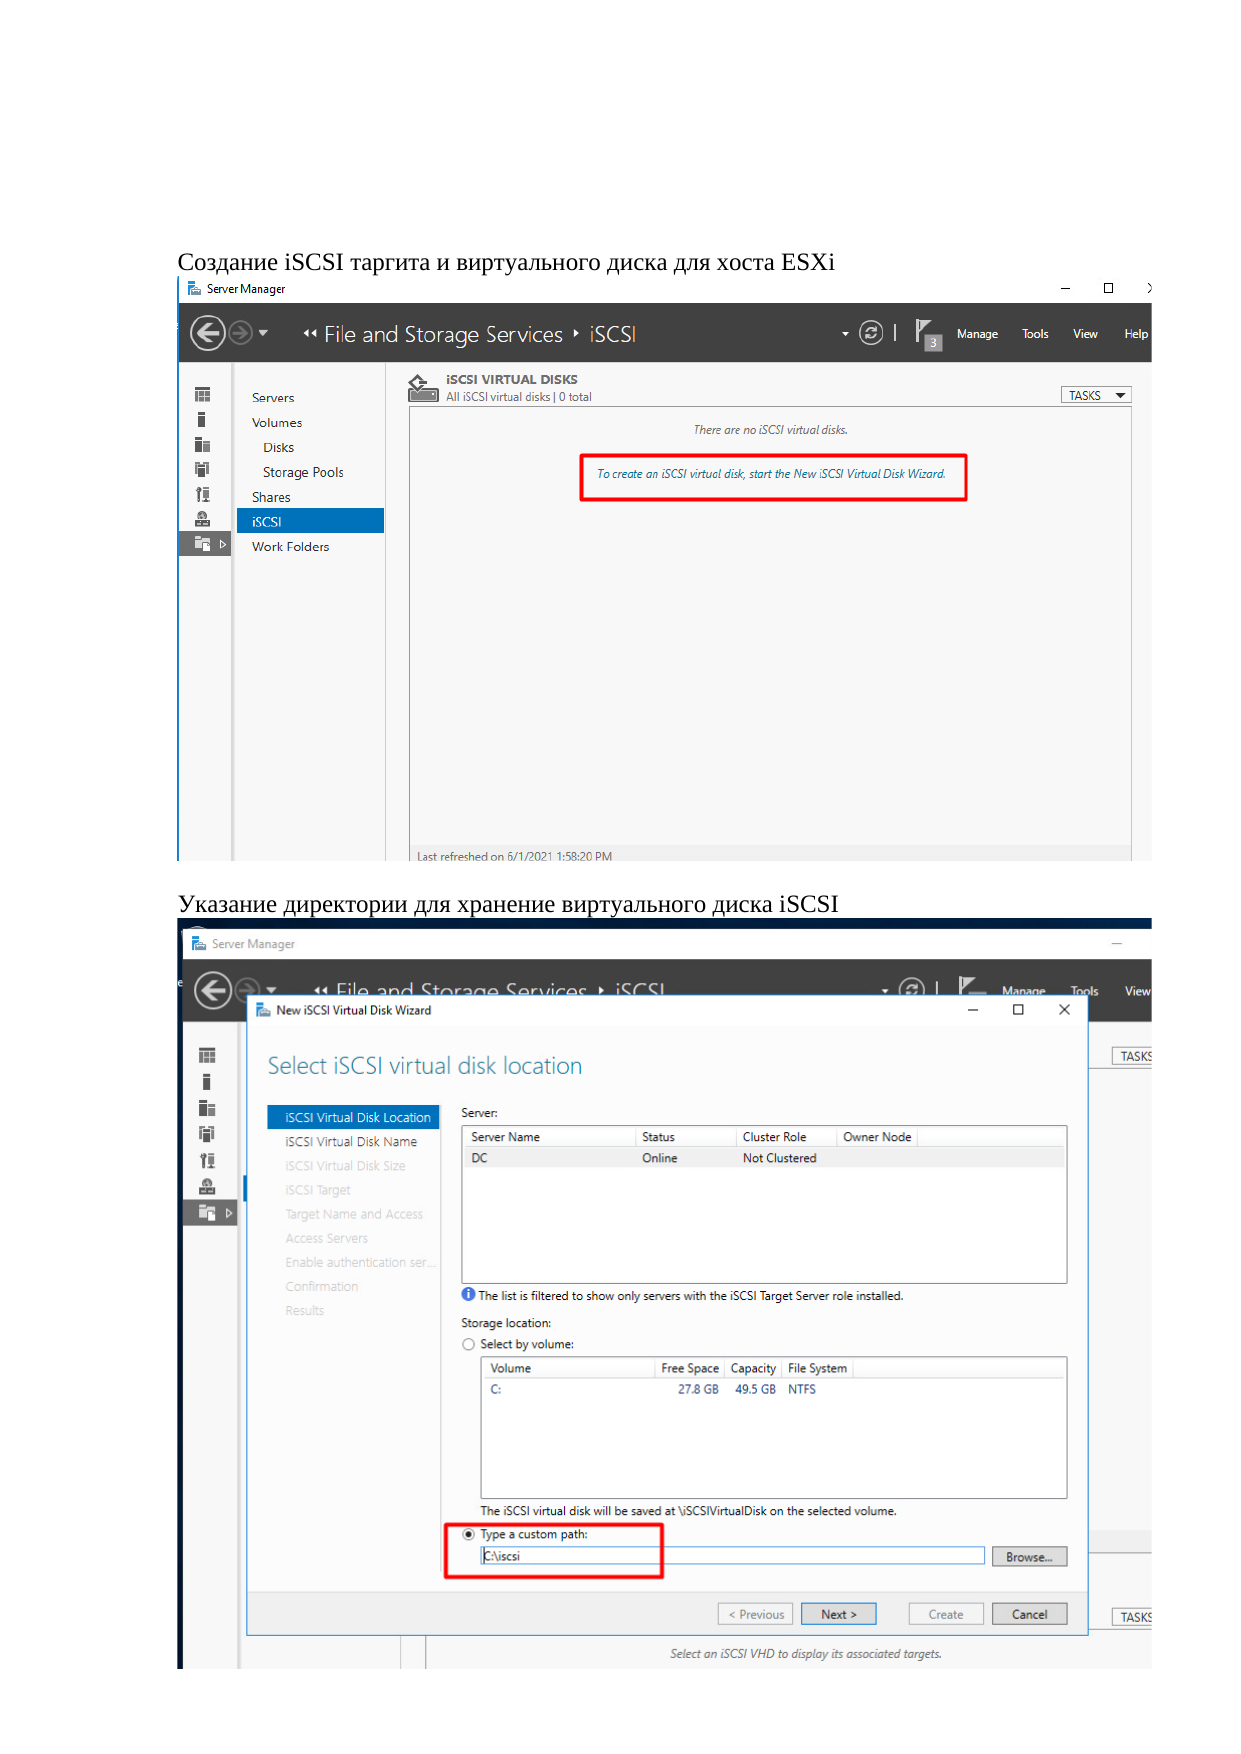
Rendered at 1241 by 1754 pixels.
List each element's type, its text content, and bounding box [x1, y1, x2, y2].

picture [177, 276, 1152, 861]
text Указание директории для хранение виртуального диска iSCSI [177, 889, 1152, 918]
picture [177, 918, 1152, 1669]
text Создание iSCSI таргита и виртуального диска для хоста ESXi [177, 247, 1152, 276]
